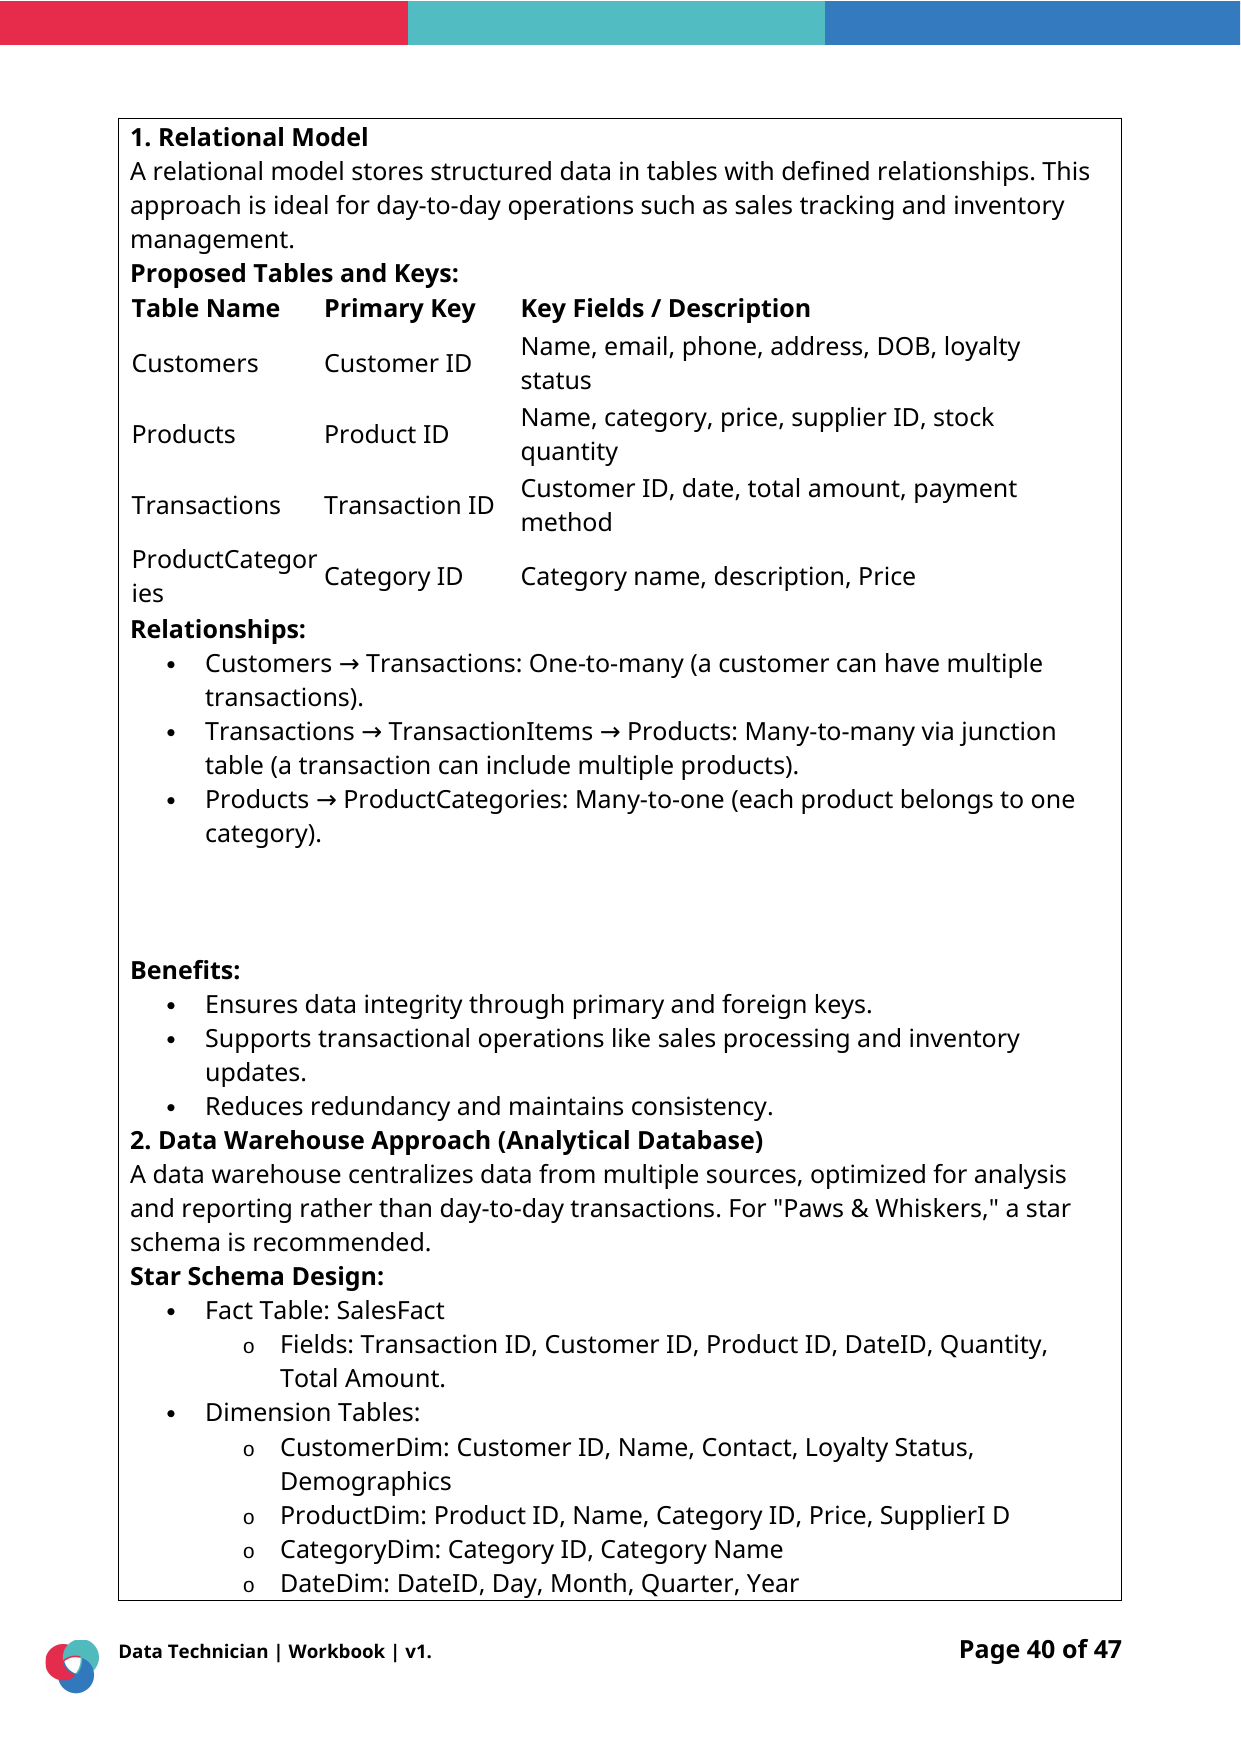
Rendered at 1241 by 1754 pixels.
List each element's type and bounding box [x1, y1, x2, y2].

table_header [119, 119, 1121, 1599]
picture [45, 1640, 100, 1694]
